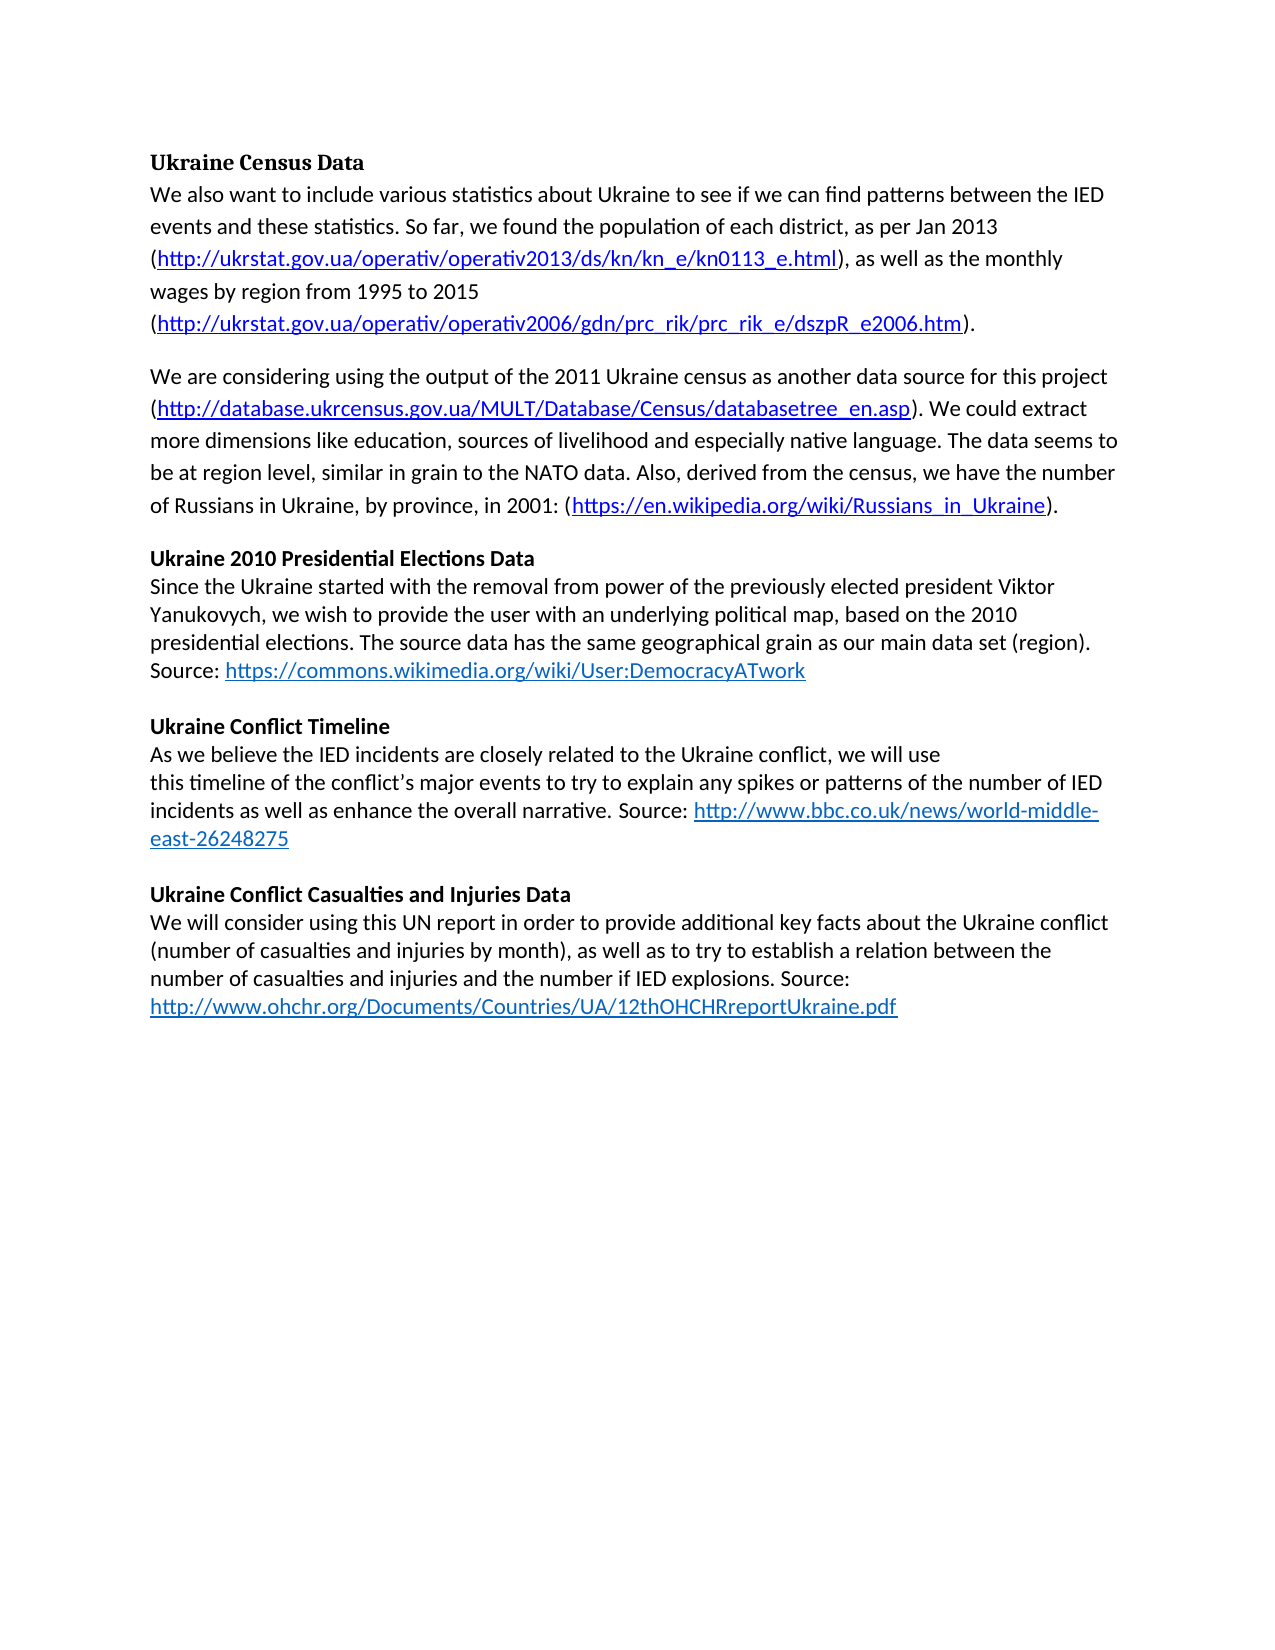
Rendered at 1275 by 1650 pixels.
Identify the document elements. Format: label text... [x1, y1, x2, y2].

text Since the Ukraine started with the removal from power of the previously elected president Viktor Yanukovych, we wish to provide the user with an underlying political map, based on the 2010 presidential elections. The source data has the same geographical grain as our main data set (region). Source: https://commons.wikimedia.org/wiki/User:DemocracyATwork [150, 572, 1125, 684]
text Ukraine 2010 Presidential Elections Data [150, 544, 1125, 572]
subtitle Ukraine Census Data [150, 150, 1125, 176]
text We also want to include various statistics about Ukraine to see if we can find patterns between the IED events and these statistics. So far, we found the population of each district, as per Jan 2013 (http://ukrstat.gov.ua/operativ/operativ2013/ds/kn/kn_e/kn0113_e.html), as well as the monthly wages by region from 1995 to 2015 (http://ukrstat.gov.ua/operativ/operativ2006/gdn/prc_rik/prc_rik_e/dszpR_e2006.htm). [150, 180, 1125, 337]
text We will consider using this UN report in order to provide additional key facts about the Ukraine conflict (number of casualties and injuries by month), as well as to try to establish a relation between the number of casualties and injuries and the number if IED explosions. Source: http://www.ohchr.org/Documents/Countries/UA/12thOHCHRreportUkraine.pdf [150, 908, 1125, 1020]
text We are considering using the output of the 2011 Ukraine census as another data source for this project (http://database.ukrcensus.gov.ua/MULT/Database/Census/databasetree_en.asp). We could extract more dimensions like education, sources of livelihood and especially native language. The data seems to be at region level, similar in grain to the NATO data. Also, derived from the census, we have the number of Russians in Ukraine, by province, in 2001: (https://en.wikipedia.org/wiki/Russians_in_Ukraine). [150, 362, 1125, 519]
text Ukraine Conflict Timeline [150, 712, 1125, 740]
text As we believe the IED incidents are closely related to the Ukraine conflict, we will use [150, 740, 1125, 768]
text Ukraine Conflict Casualties and Injuries Data [150, 880, 1125, 908]
text this timeline of the conflict’s major events to try to explain any spikes or patterns of the number of IED incidents as well as enhance the overall narrative. Source: http://www.bbc.co.uk/news/world-middle-east-26248275 [150, 768, 1125, 852]
